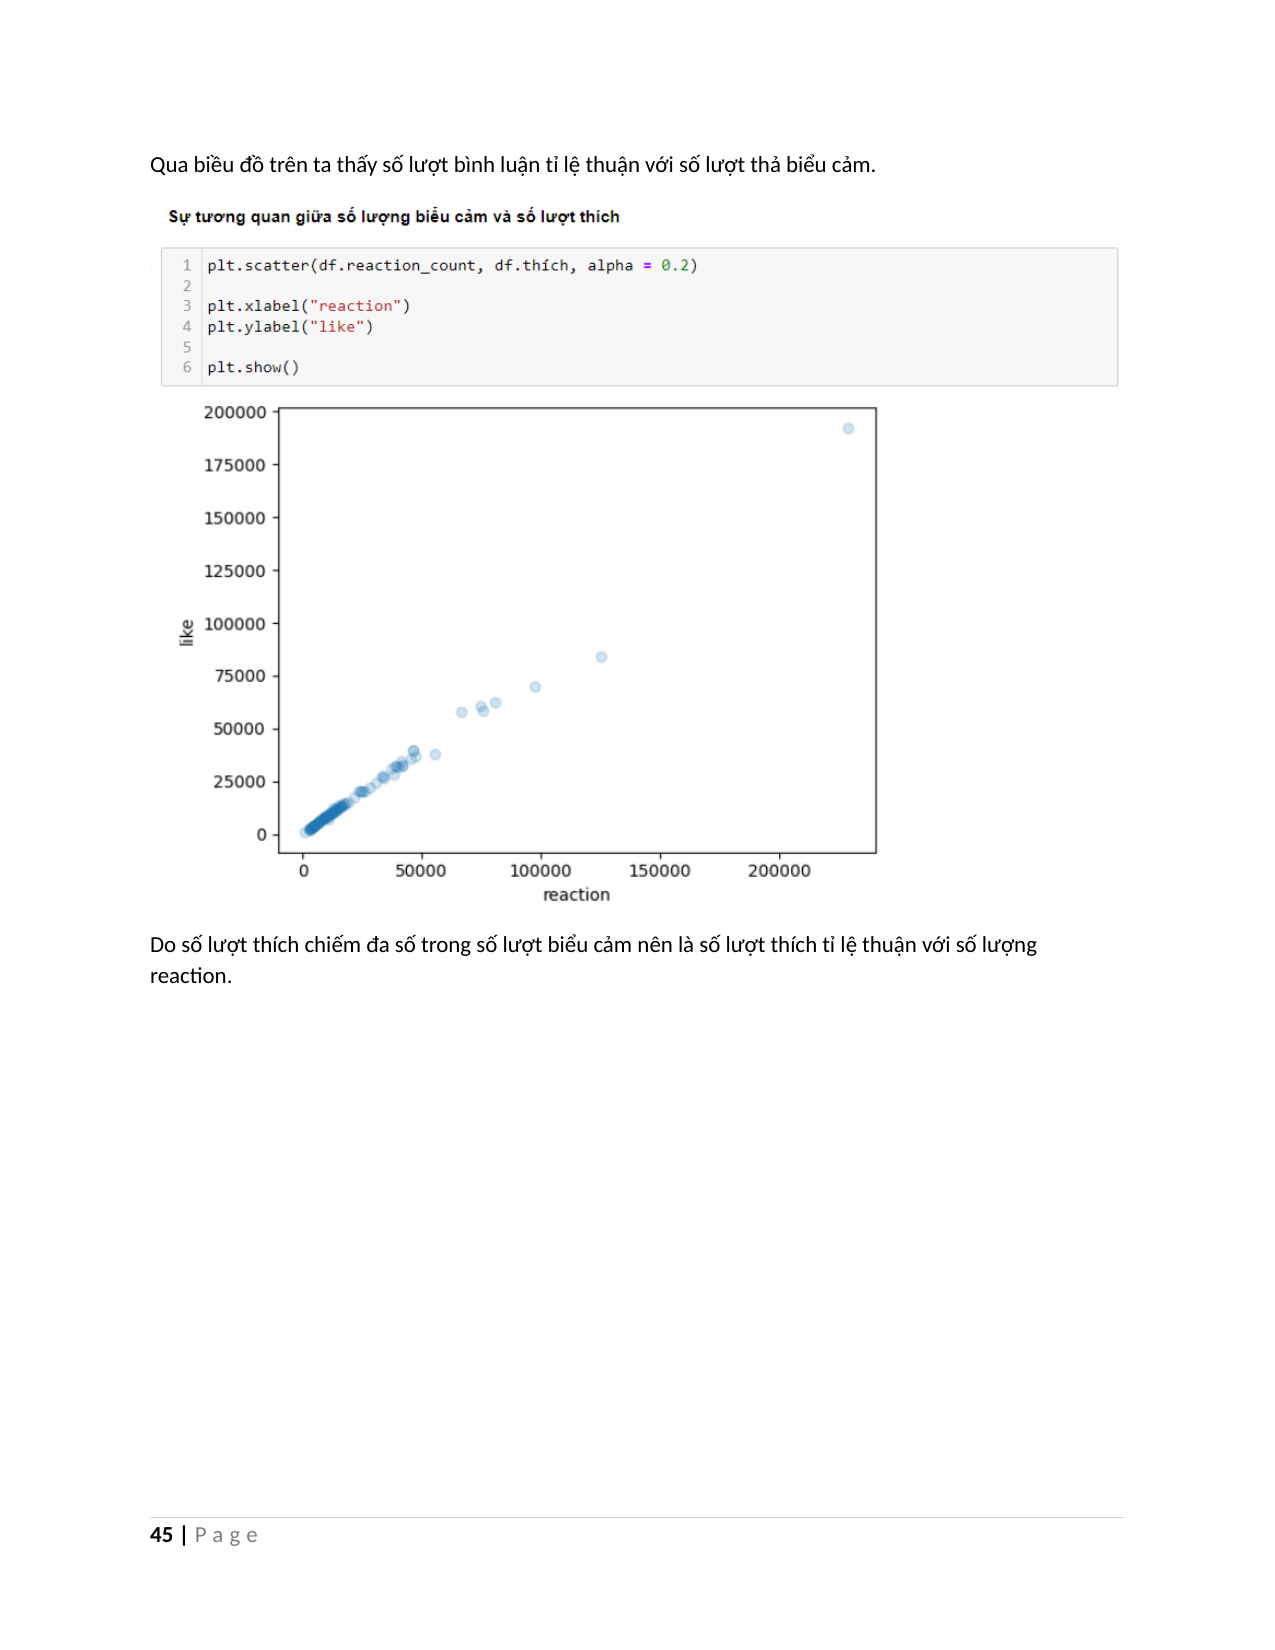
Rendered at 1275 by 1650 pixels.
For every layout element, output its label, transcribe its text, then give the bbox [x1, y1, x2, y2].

text Do số lượt thích chiếm đa số trong số lượt biểu cảm nên là số lượt thích tỉ lệ thuận với số lượng reaction. [150, 931, 1125, 989]
picture [150, 196, 1125, 912]
text Qua biều đồ trên ta thấy số lượt bình luận tỉ lệ thuận với số lượt thả biểu cảm. [150, 150, 1125, 178]
